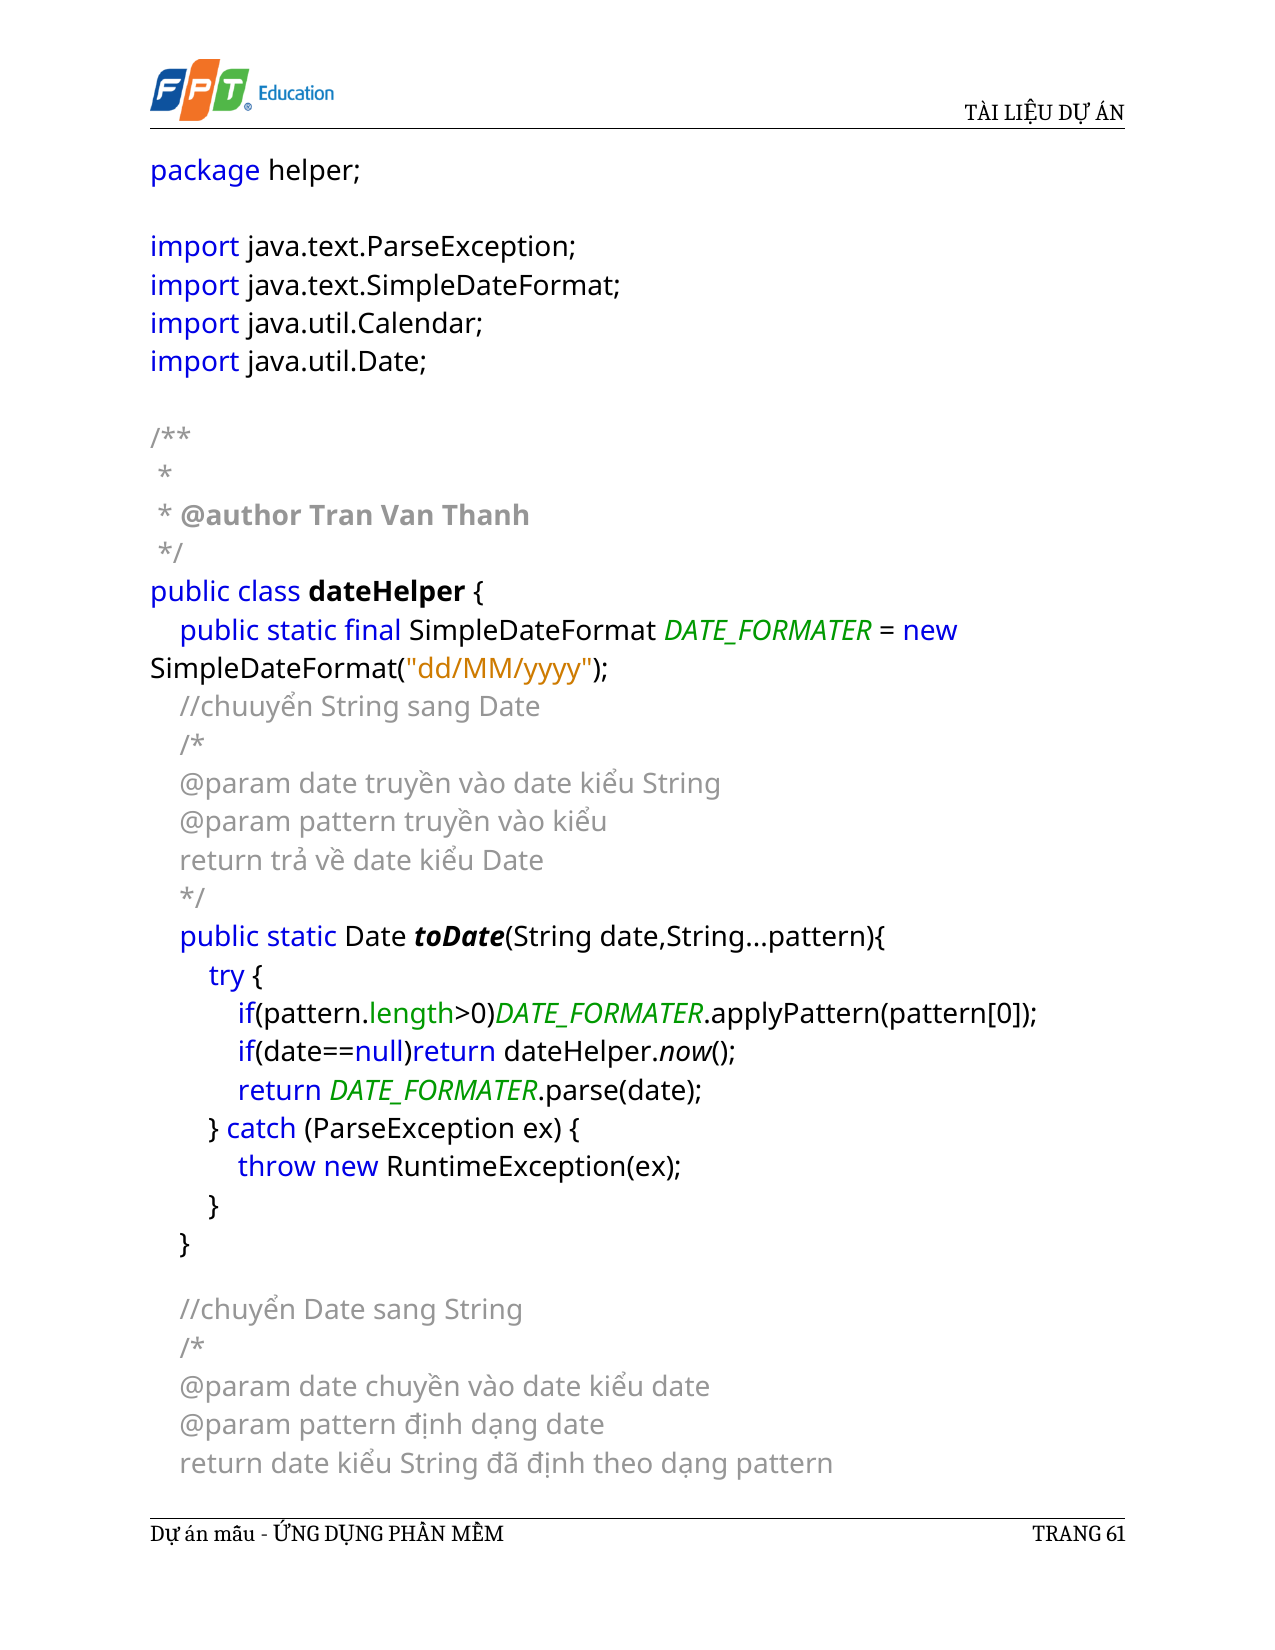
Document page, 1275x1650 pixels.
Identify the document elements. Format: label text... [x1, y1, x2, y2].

text return date kiểu String đã định theo dạng pattern [150, 1443, 1125, 1481]
text @param pattern truyền vào kiểu [150, 802, 1125, 840]
text } [150, 1223, 1125, 1262]
text * @author Tran Van Thanh [150, 495, 1125, 533]
text */ [150, 533, 1125, 572]
text public static final SimpleDateFormat DATE_FORMATER = new SimpleDateFormat("dd/MM/yyyy"); [150, 610, 1125, 687]
text * [150, 457, 1125, 495]
picture [150, 59, 336, 121]
text //chuyển Date sang String [150, 1290, 1125, 1328]
text } catch (ParseException ex) { [150, 1108, 1125, 1147]
text /* [150, 725, 1125, 763]
text throw new RuntimeException(ex); [150, 1147, 1125, 1185]
text public class dateHelper { [150, 572, 1125, 610]
text if(pattern.length>0)DATE_FORMATER.applyPattern(pattern[0]); [150, 993, 1125, 1032]
text public static Date toDate(String date,String...pattern){ [150, 917, 1125, 955]
text try { [150, 955, 1125, 993]
text import java.util.Calendar; [150, 303, 1125, 342]
text //chuuyển String sang Date [150, 687, 1125, 725]
text if(date==null)return dateHelper.now(); [150, 1032, 1125, 1070]
text @param pattern định dạng date [150, 1405, 1125, 1443]
text } [150, 1185, 1125, 1223]
text /** [150, 418, 1125, 457]
text import java.util.Date; [150, 342, 1125, 380]
text @param date truyền vào date kiểu String [150, 763, 1125, 802]
text return DATE_FORMATER.parse(date); [150, 1070, 1125, 1108]
text return trả về date kiểu Date [150, 840, 1125, 878]
text @param date chuyền vào date kiểu date [150, 1366, 1125, 1405]
text /* [150, 1328, 1125, 1366]
text package helper; [150, 150, 1125, 188]
text import java.text.SimpleDateFormat; [150, 265, 1125, 303]
text */ [150, 878, 1125, 917]
text import java.text.ParseException; [150, 227, 1125, 265]
